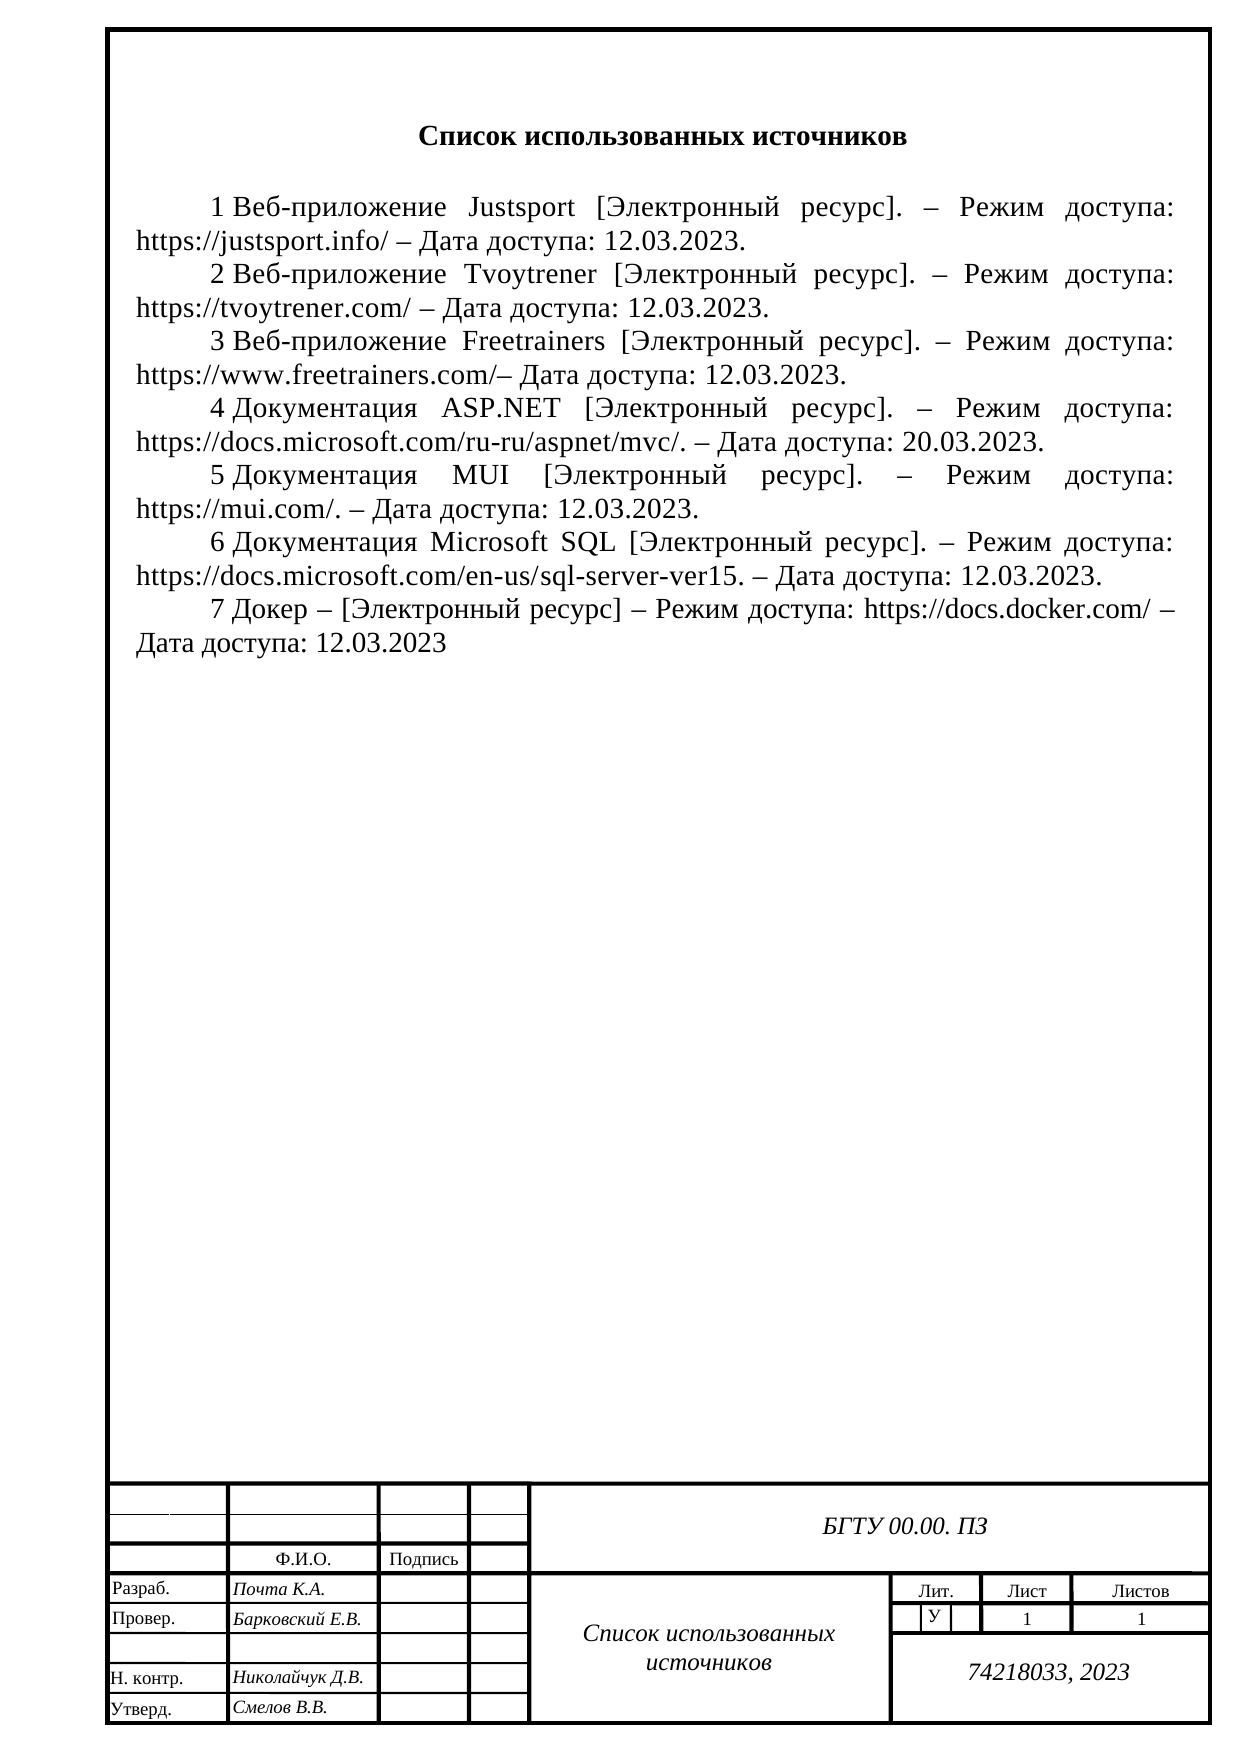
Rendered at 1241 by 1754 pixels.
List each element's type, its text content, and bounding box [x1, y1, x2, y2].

list Документация ASP.NET [Электронный ресурс]. – Режим доступа: https://docs.microsoft.com/ru-ru/aspnet/mvc/. – Дата доступа: 20.03.2023. [136, 390, 1175, 457]
list Докер – [Электронный ресурс] – Режим доступа: https://docs.docker.com/ – Дата доступа: 12.03.2023 [136, 592, 1175, 659]
list Документация Microsoft SQL [Электронный ресурс]. – Режим доступа: https://docs.microsoft.com/en-us/sql-server-ver15. – Дата доступа: 12.03.2023. [136, 524, 1175, 592]
list Веб-приложение Freetrainers [Электронный ресурс]. – Режим доступа: https://www.freetrainers.com/– Дата доступа: 12.03.2023. [136, 323, 1175, 390]
list Веб-приложение Justsport [Электронный ресурс]. – Режим доступа: https://justsport.info/ – Дата доступа: 12.03.2023. [136, 189, 1175, 256]
list Веб-приложение Tvoytrener [Электронный ресурс]. – Режим доступа: https://tvoytrener.com/ – Дата доступа: 12.03.2023. [136, 256, 1175, 323]
text Список использованных источников [151, 118, 1175, 152]
list Документация MUI [Электронный ресурс]. – Режим доступа: https://mui.com/. – Дата доступа: 12.03.2023. [136, 457, 1175, 524]
